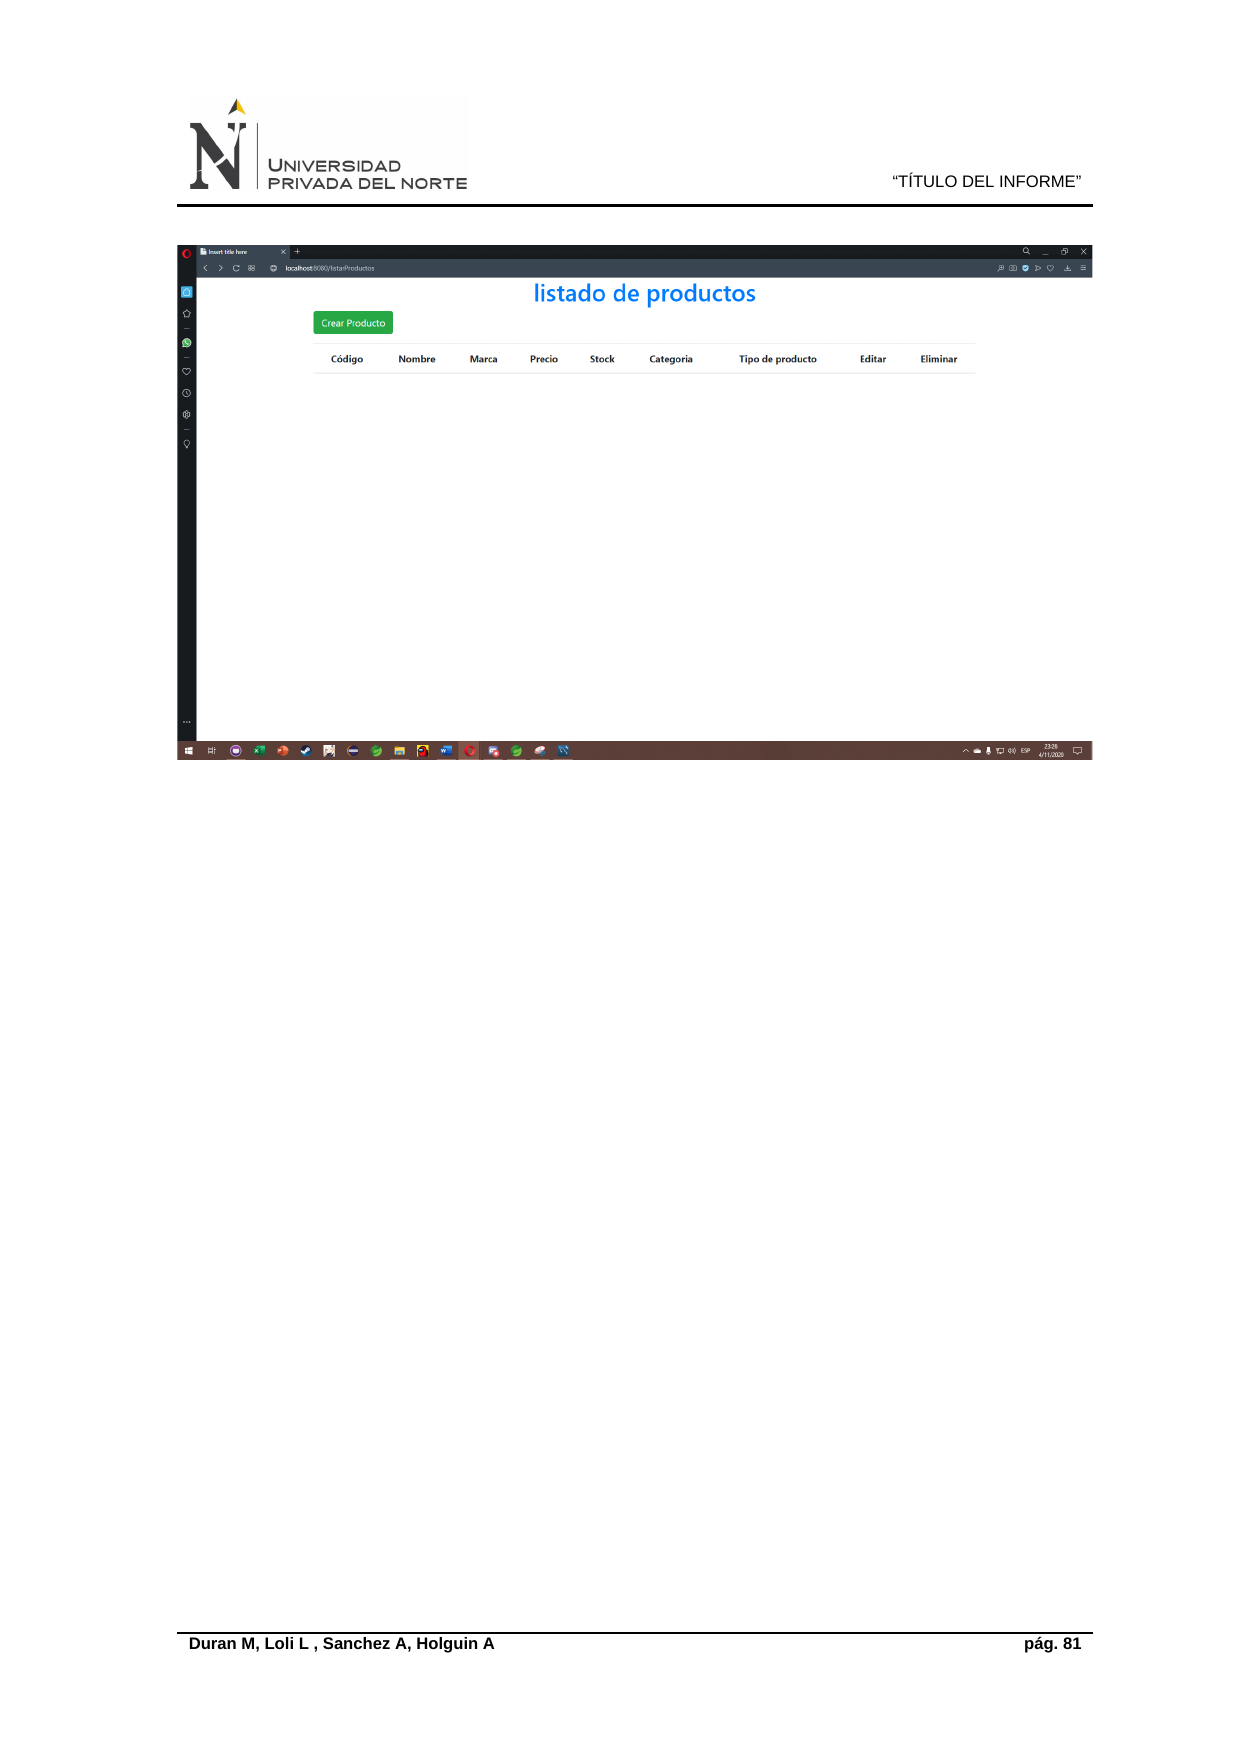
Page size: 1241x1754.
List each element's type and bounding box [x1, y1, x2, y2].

picture [177, 245, 1093, 760]
picture [188, 95, 469, 191]
